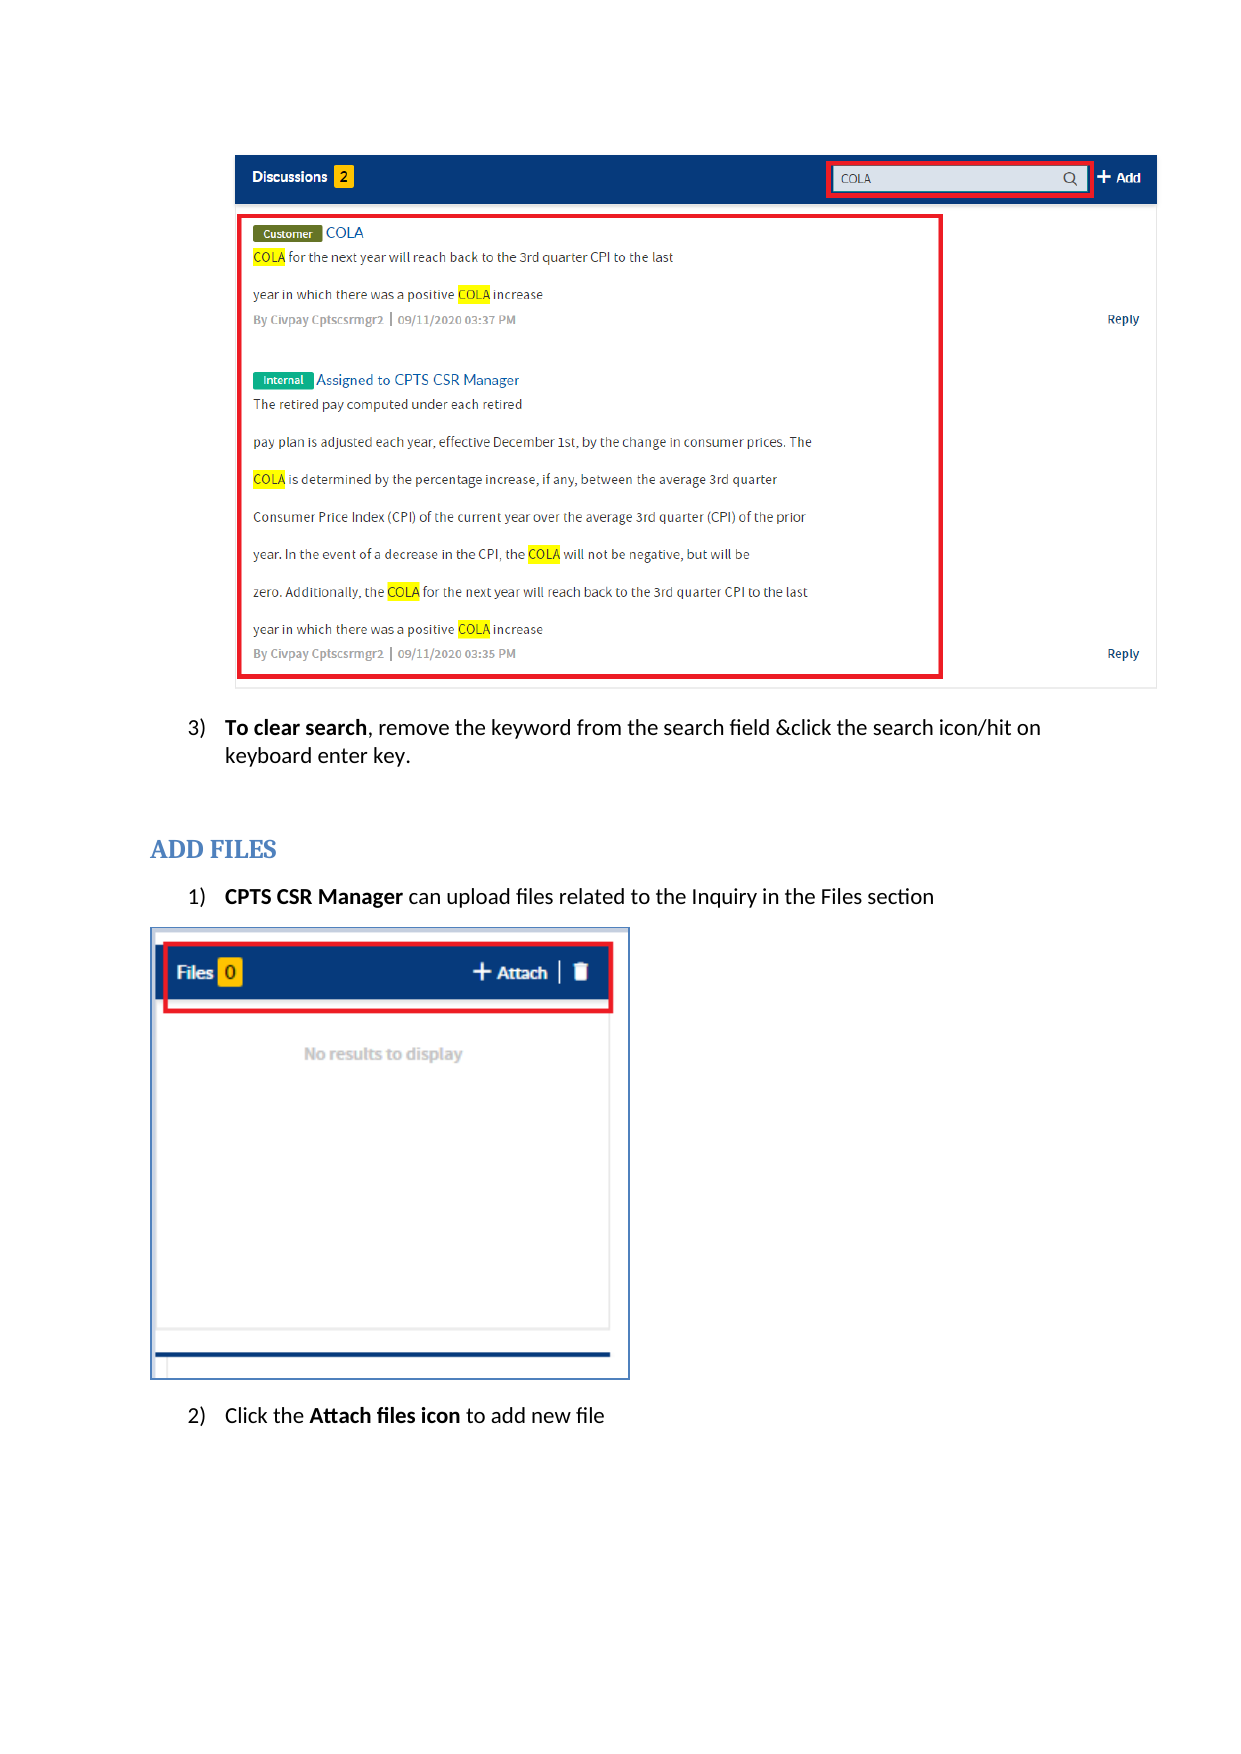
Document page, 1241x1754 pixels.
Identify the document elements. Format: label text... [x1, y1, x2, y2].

list To clear search, remove the keyword from the search field &click the search icon/hit on keyboard enter key. [187, 713, 1090, 769]
picture [225, 150, 1166, 697]
picture [152, 928, 628, 1378]
list CPTS CSR Manager can upload files related to the Inquiry in the Files section [187, 882, 1090, 910]
subtitle ADD FILES [150, 834, 1090, 866]
list Click the Attach files icon to add new file [187, 1401, 1090, 1429]
